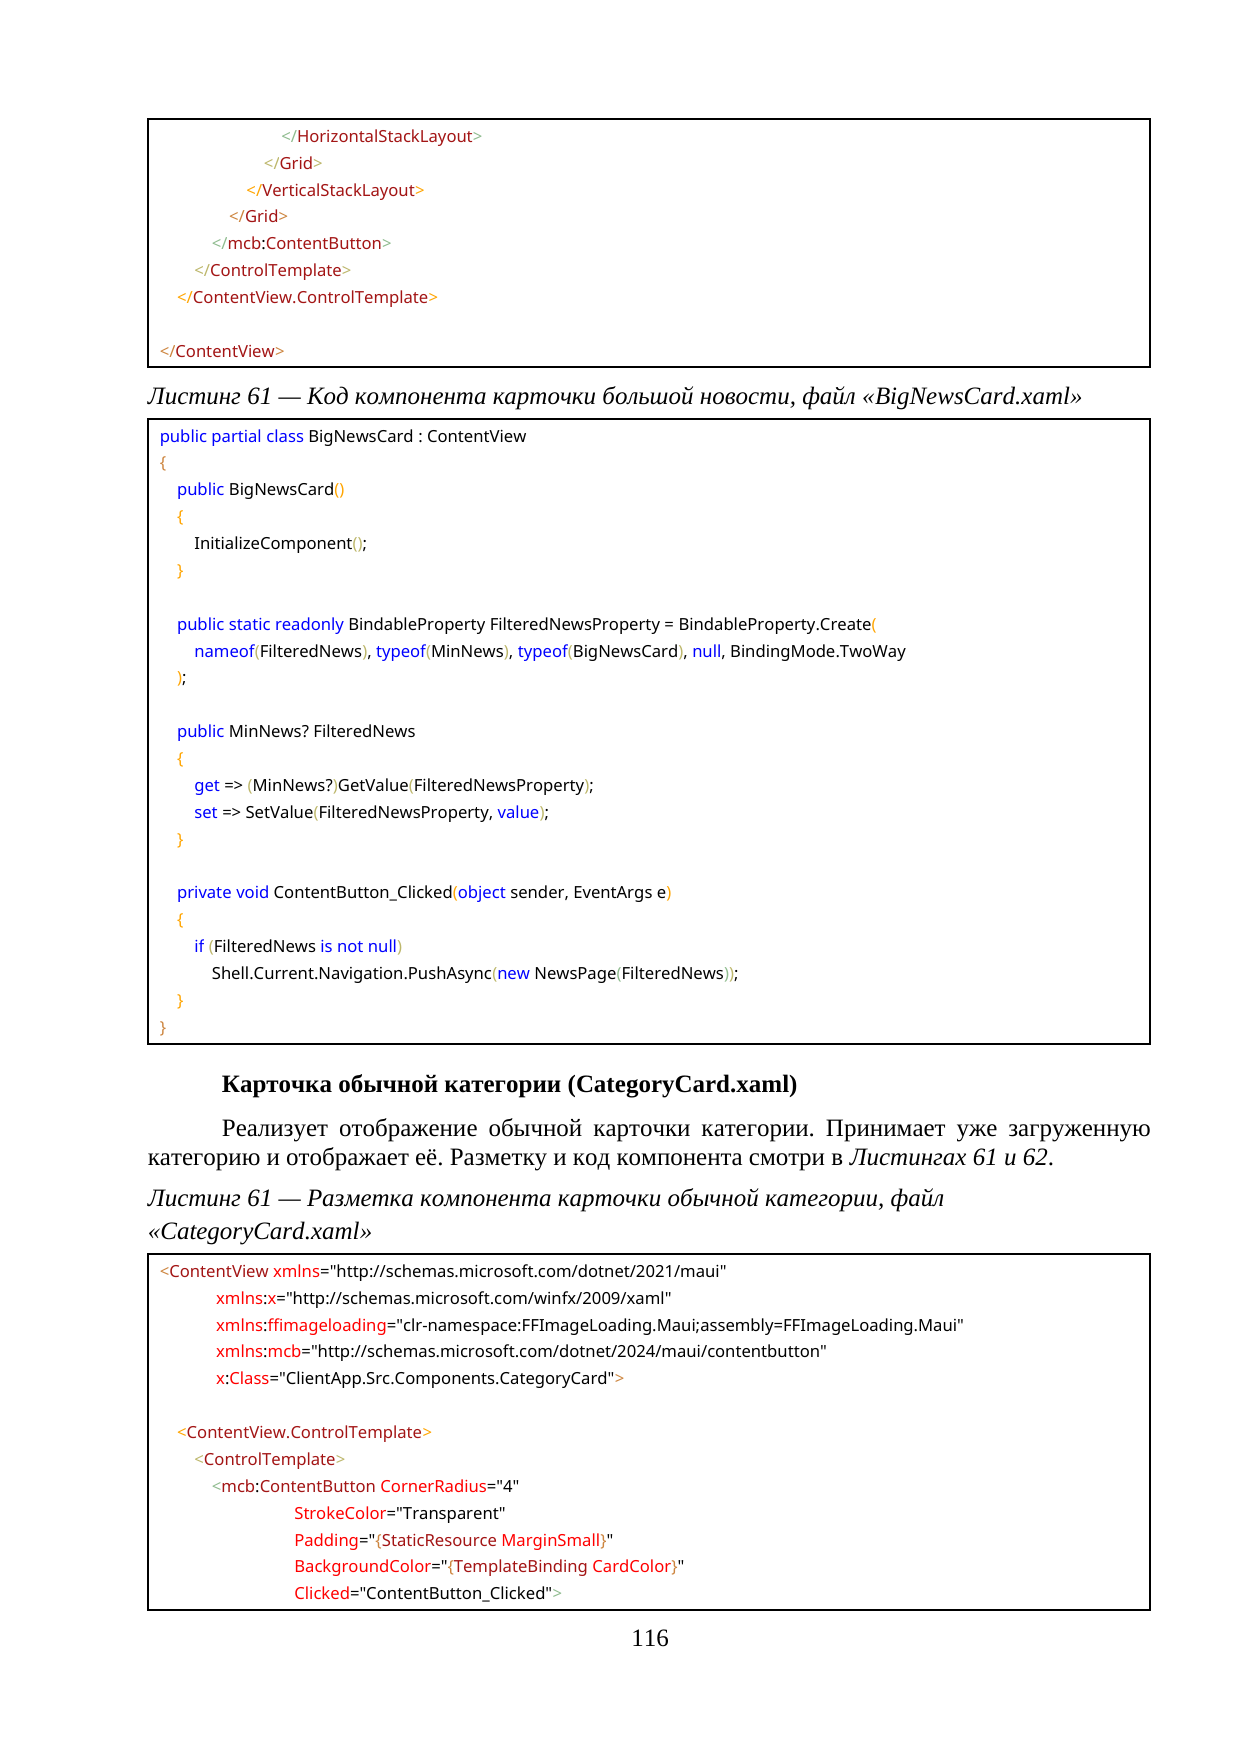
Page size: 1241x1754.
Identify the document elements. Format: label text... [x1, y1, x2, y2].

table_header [149, 1255, 1149, 1609]
table_header public partial class BigNewsCard : ContentView { public BigNewsCard() { InitializeComponent(); } public static readonly BindableProperty FilteredNewsProperty = BindableProperty.Create( nameof(FilteredNews), typeof(MinNews), typeof(BigNewsCard), null, BindingMode.TwoWay ); public MinNews? FilteredNews { get => (MinNews?)GetValue(FilteredNewsProperty); set => SetValue(FilteredNewsProperty, value); } private void ContentButton_Clicked(object sender, EventArgs e) { if (FilteredNews is not null) Shell.Current.Navigation.PushAsync(new NewsPage(FilteredNews)); } } [149, 420, 1149, 1042]
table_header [149, 120, 1149, 366]
text Карточка обычной категории (CategoryCard.xaml) [148, 1069, 1152, 1098]
list Листинг 61 — Разметка компонента карточки обычной категории, файл «CategoryCard.xaml» [148, 1183, 1152, 1245]
list Листинг 61 — Код компонента карточки большой новости, файл «BigNewsCard.xaml» [148, 381, 1152, 409]
text Реализует отображение обычной карточки категории. Принимает уже загруженную категорию и отображает её. Разметку и код компонента смотри в Листингах 61 и 62. [148, 1113, 1152, 1171]
